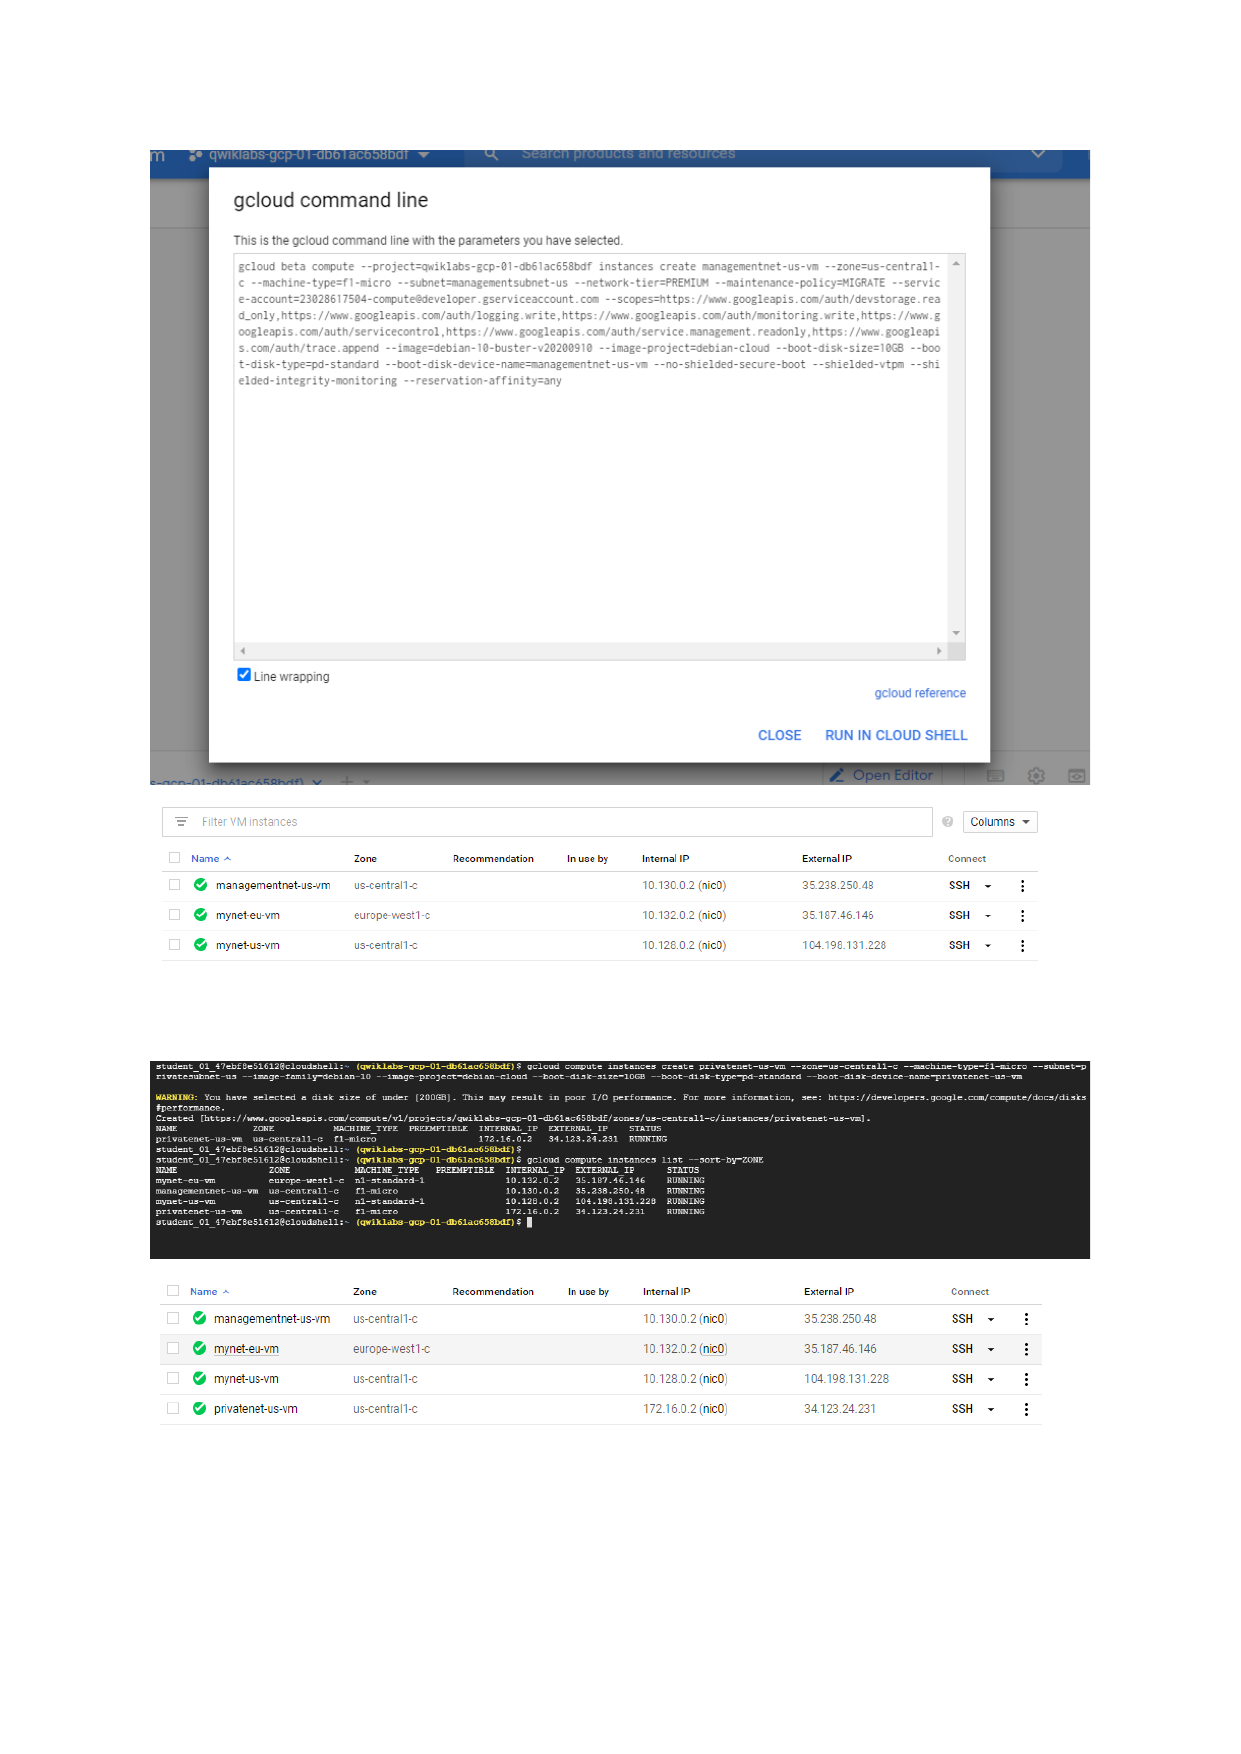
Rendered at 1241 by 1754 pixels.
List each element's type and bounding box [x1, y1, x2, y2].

picture [150, 150, 1091, 785]
picture [150, 1061, 1091, 1259]
picture [150, 803, 1091, 1043]
picture [150, 1277, 1091, 1466]
